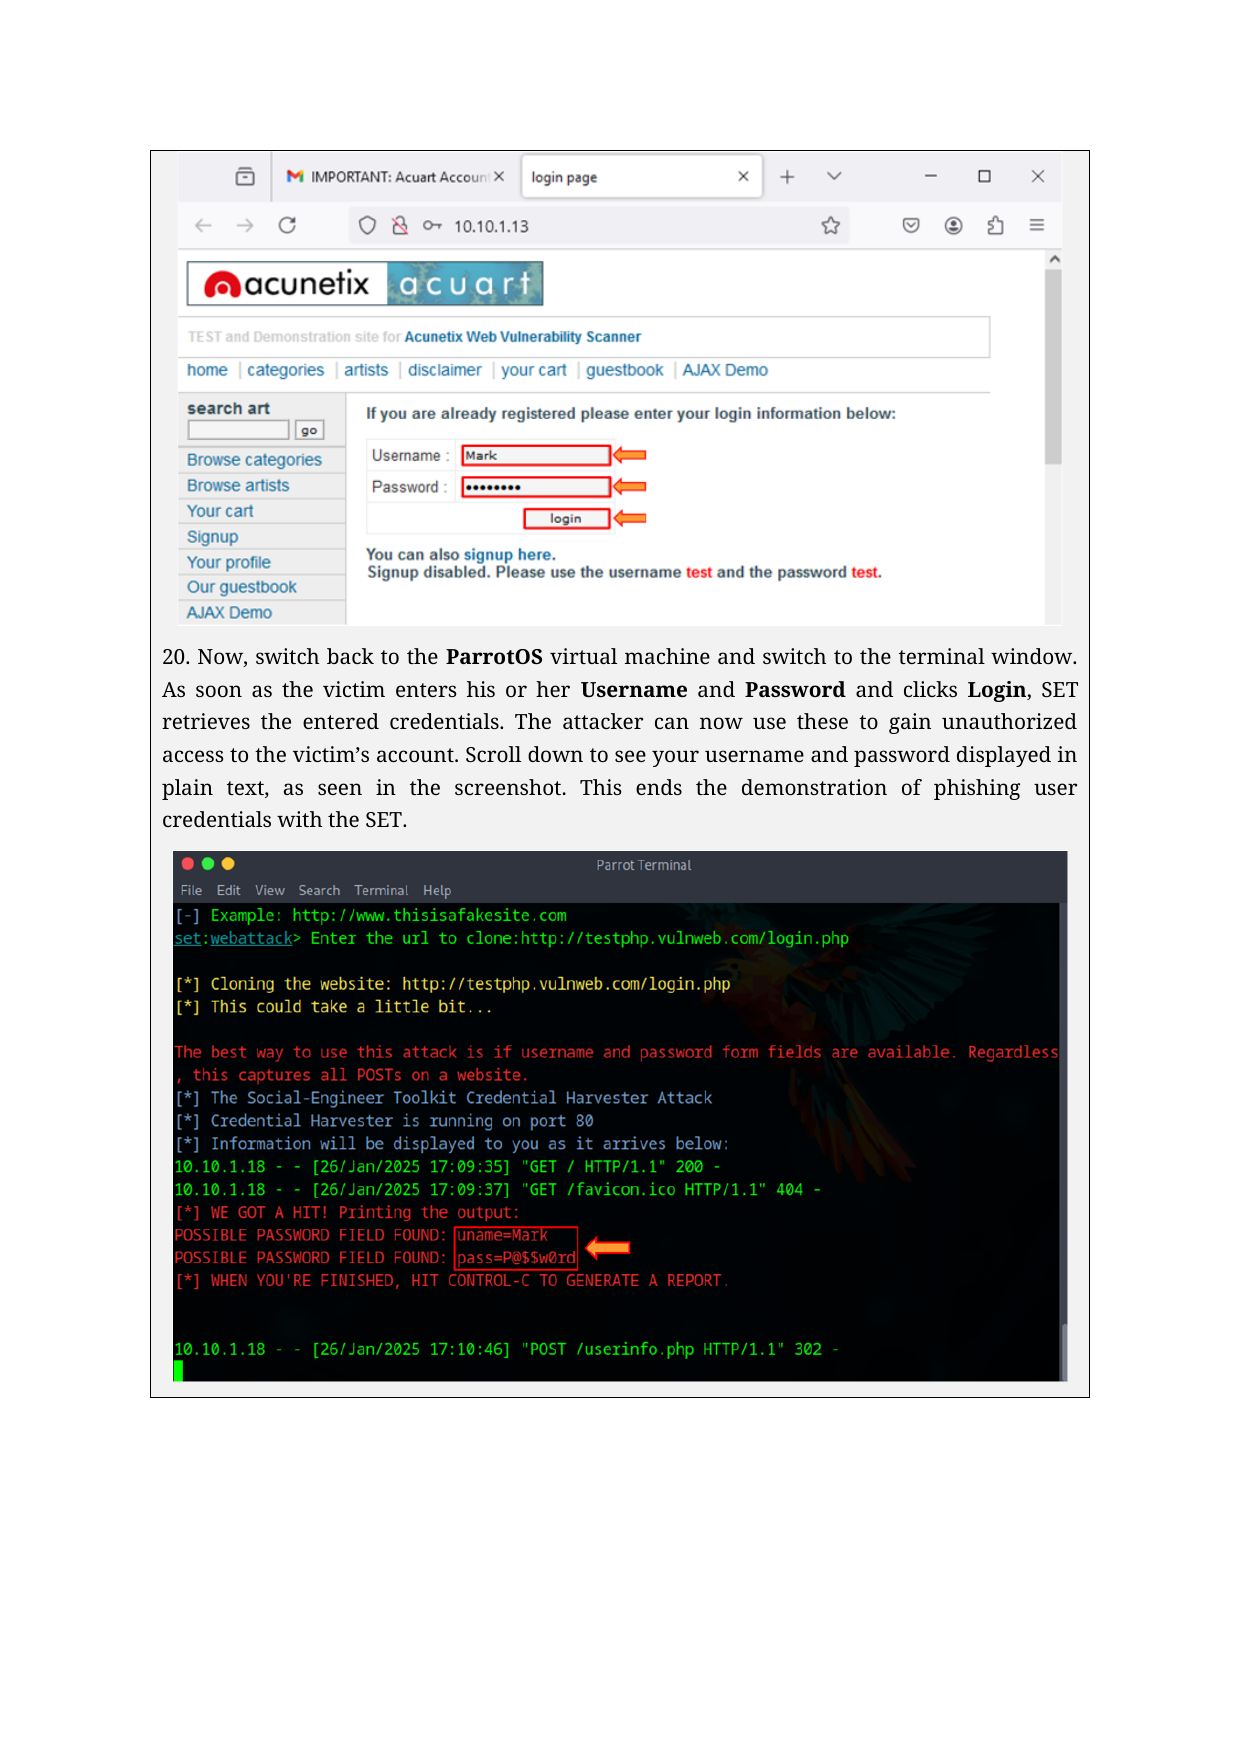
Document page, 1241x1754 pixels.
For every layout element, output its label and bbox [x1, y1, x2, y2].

picture [172, 850, 1068, 1382]
picture [177, 151, 1063, 626]
table_header [151, 151, 1089, 1397]
